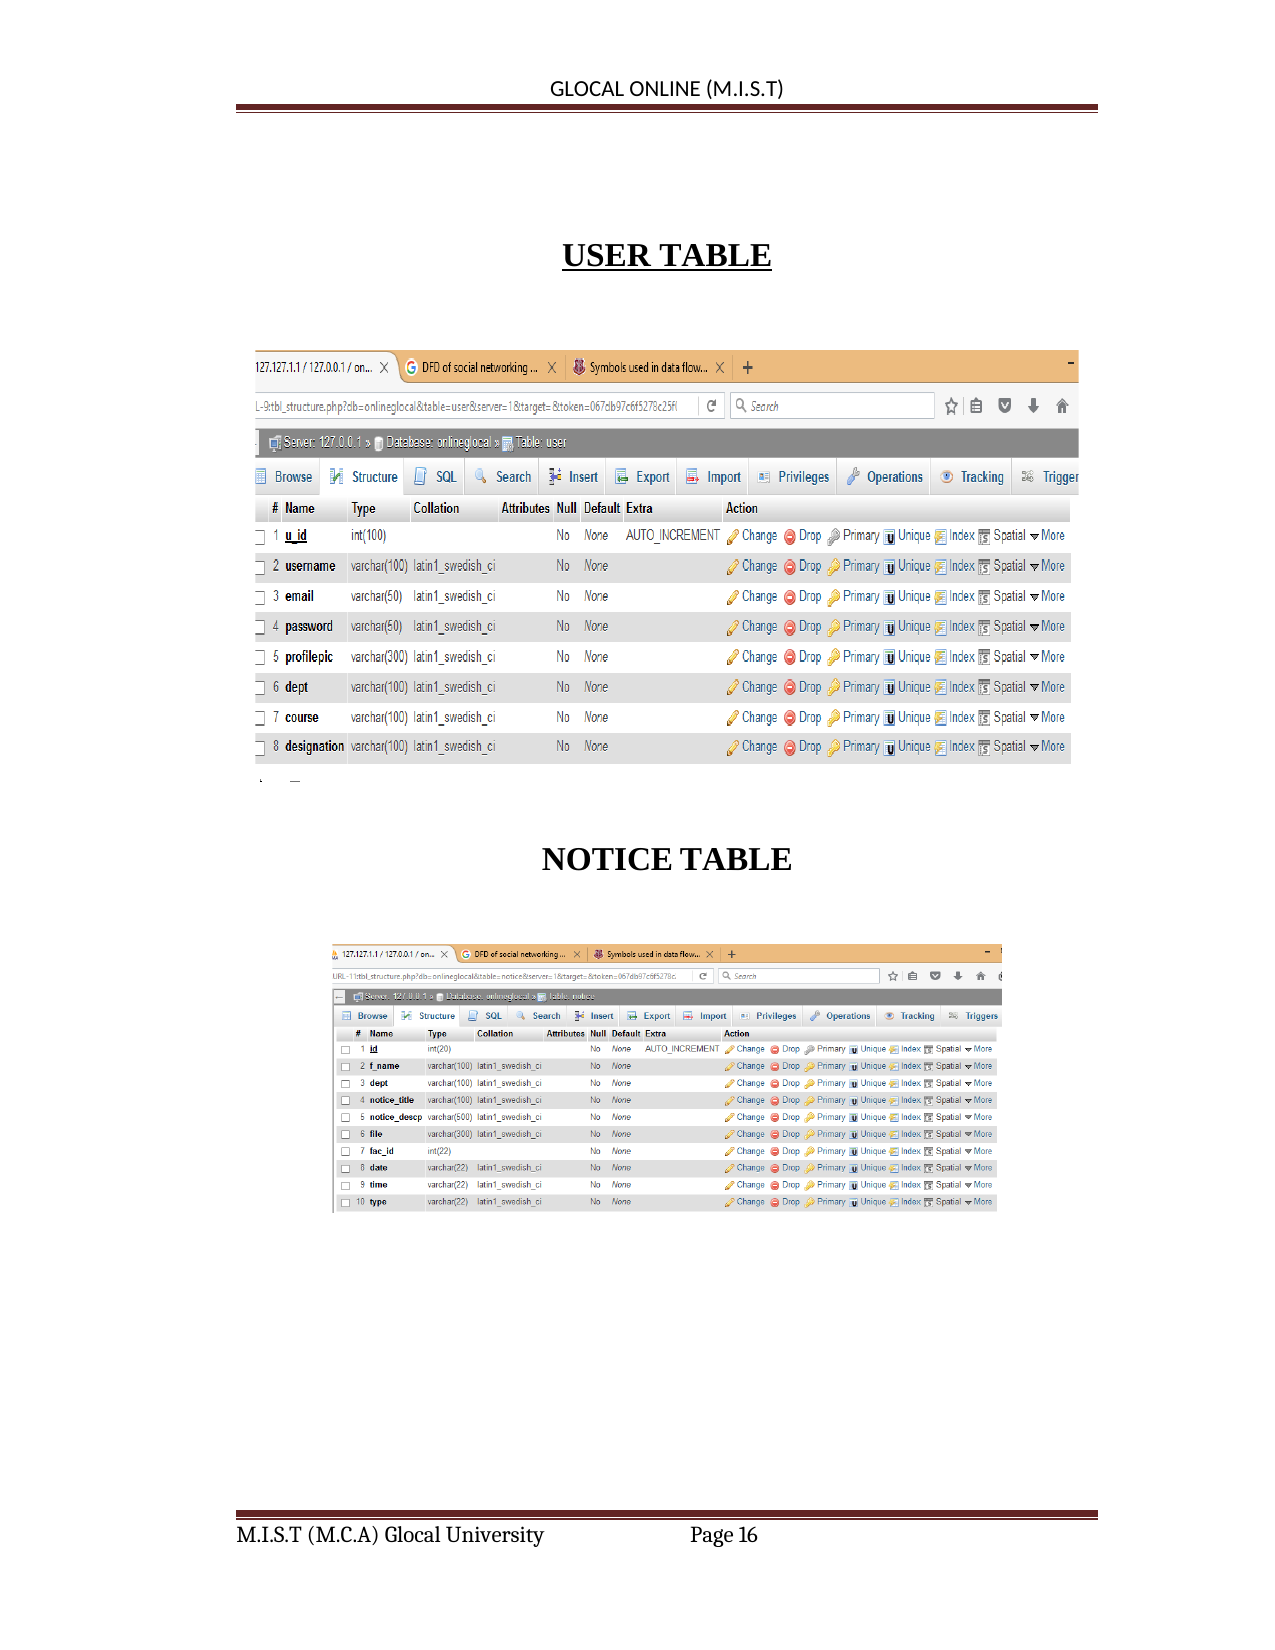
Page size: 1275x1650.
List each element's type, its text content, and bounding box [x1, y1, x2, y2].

text NOTICE TABLE [236, 839, 1098, 877]
picture [255, 350, 1079, 782]
text USER TABLE [236, 236, 1098, 274]
picture [332, 944, 1002, 1213]
